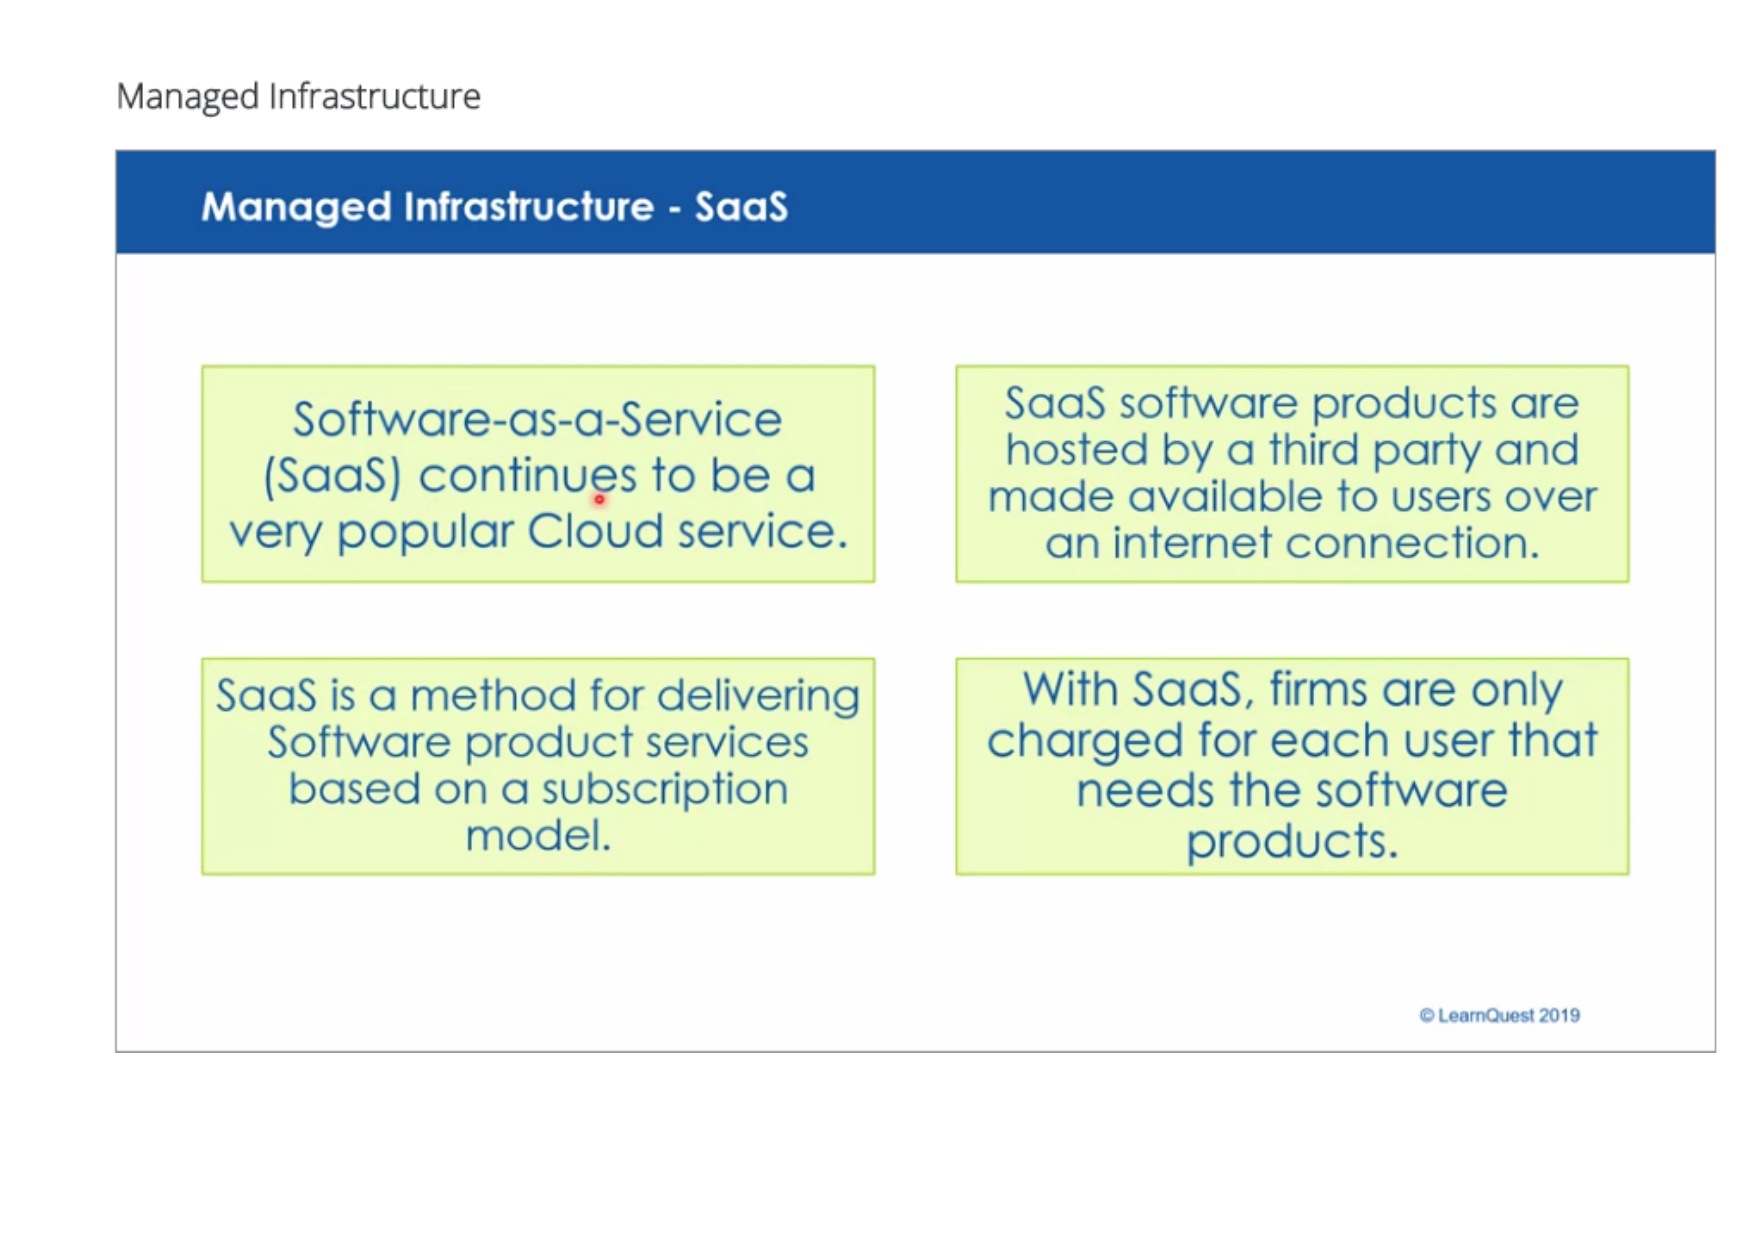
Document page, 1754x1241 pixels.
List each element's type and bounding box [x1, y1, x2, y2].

picture [112, 75, 1717, 1053]
